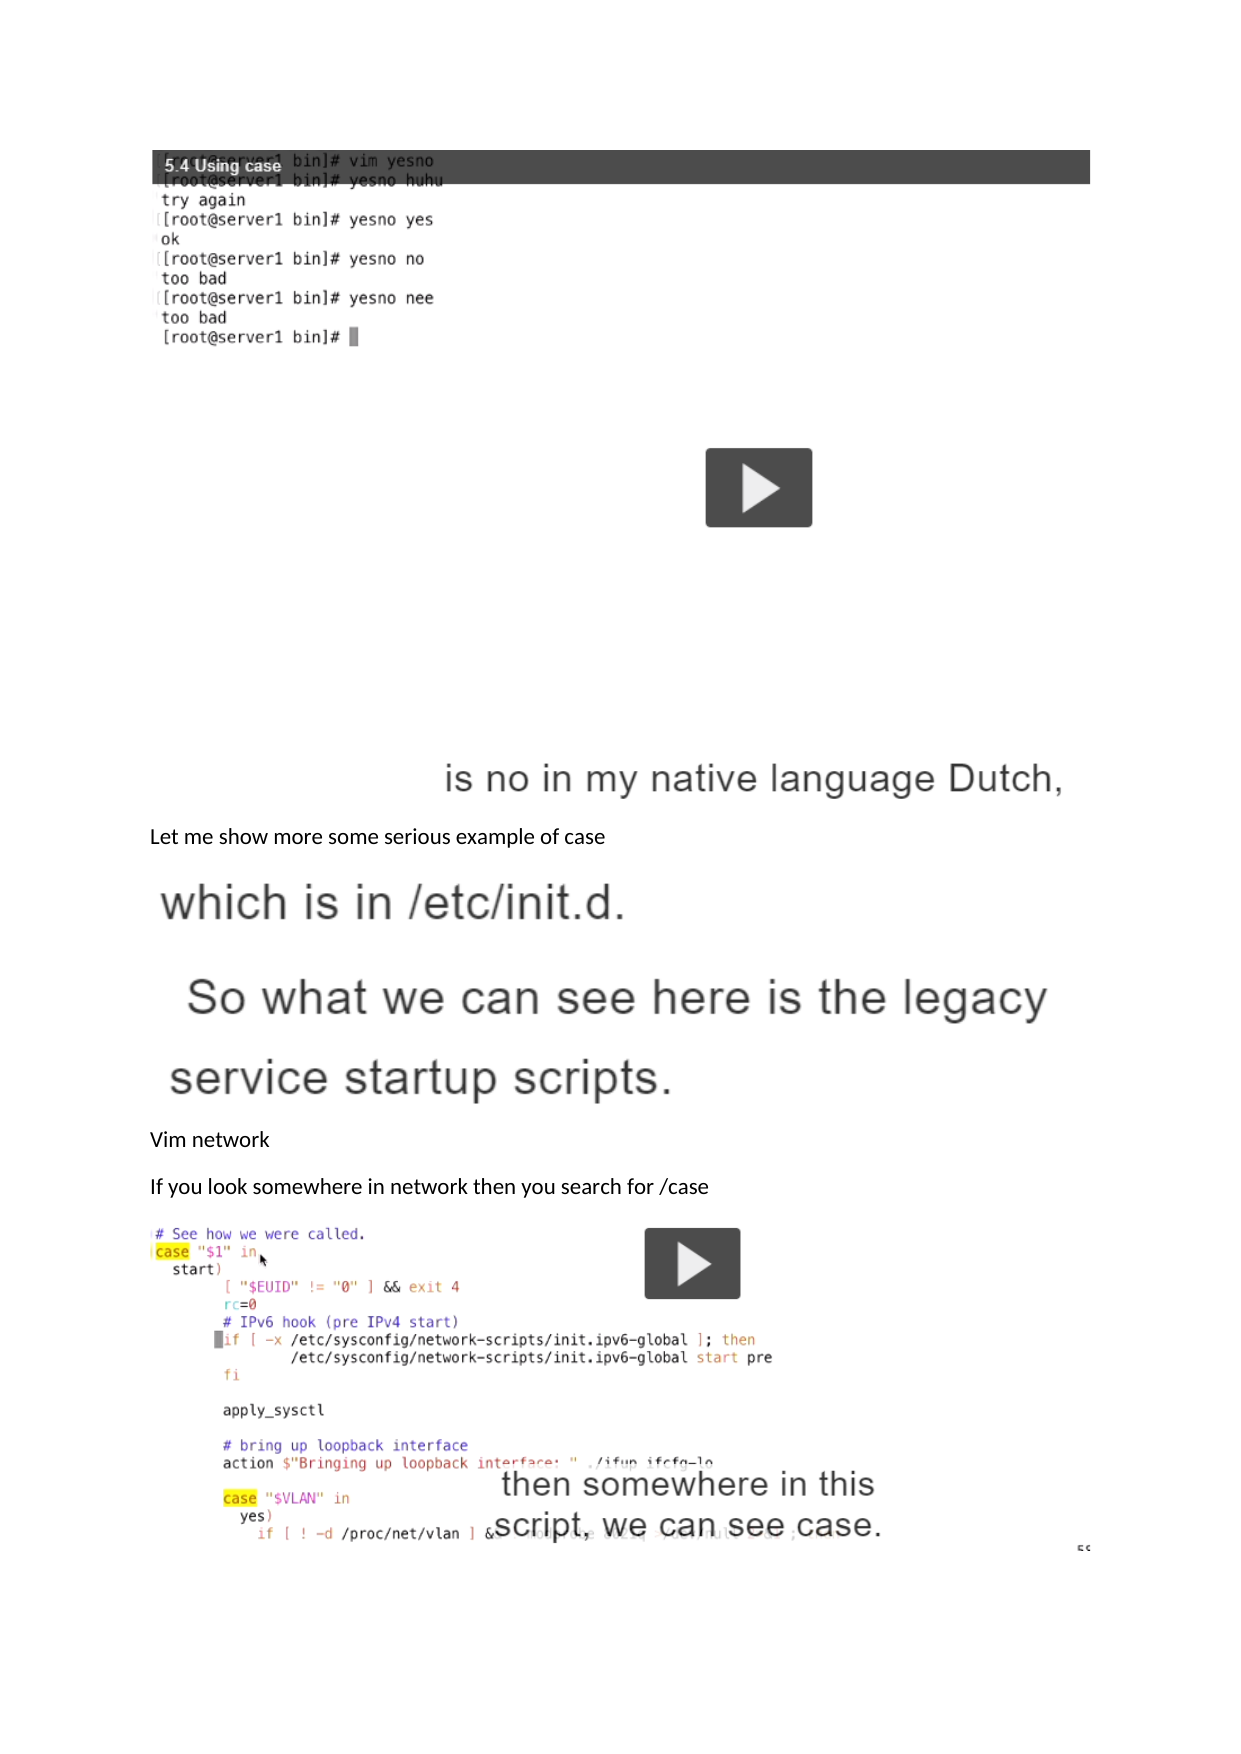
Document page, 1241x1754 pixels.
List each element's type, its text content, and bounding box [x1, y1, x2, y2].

picture [150, 947, 1074, 1030]
text Let me show more some serious example of case [150, 822, 1090, 850]
text If you look somewhere in network then you search for /case [150, 1172, 1090, 1200]
text Vim network [150, 1125, 1090, 1153]
picture [150, 1048, 686, 1107]
picture [150, 868, 624, 929]
picture [150, 150, 1091, 804]
picture [150, 1219, 1091, 1551]
